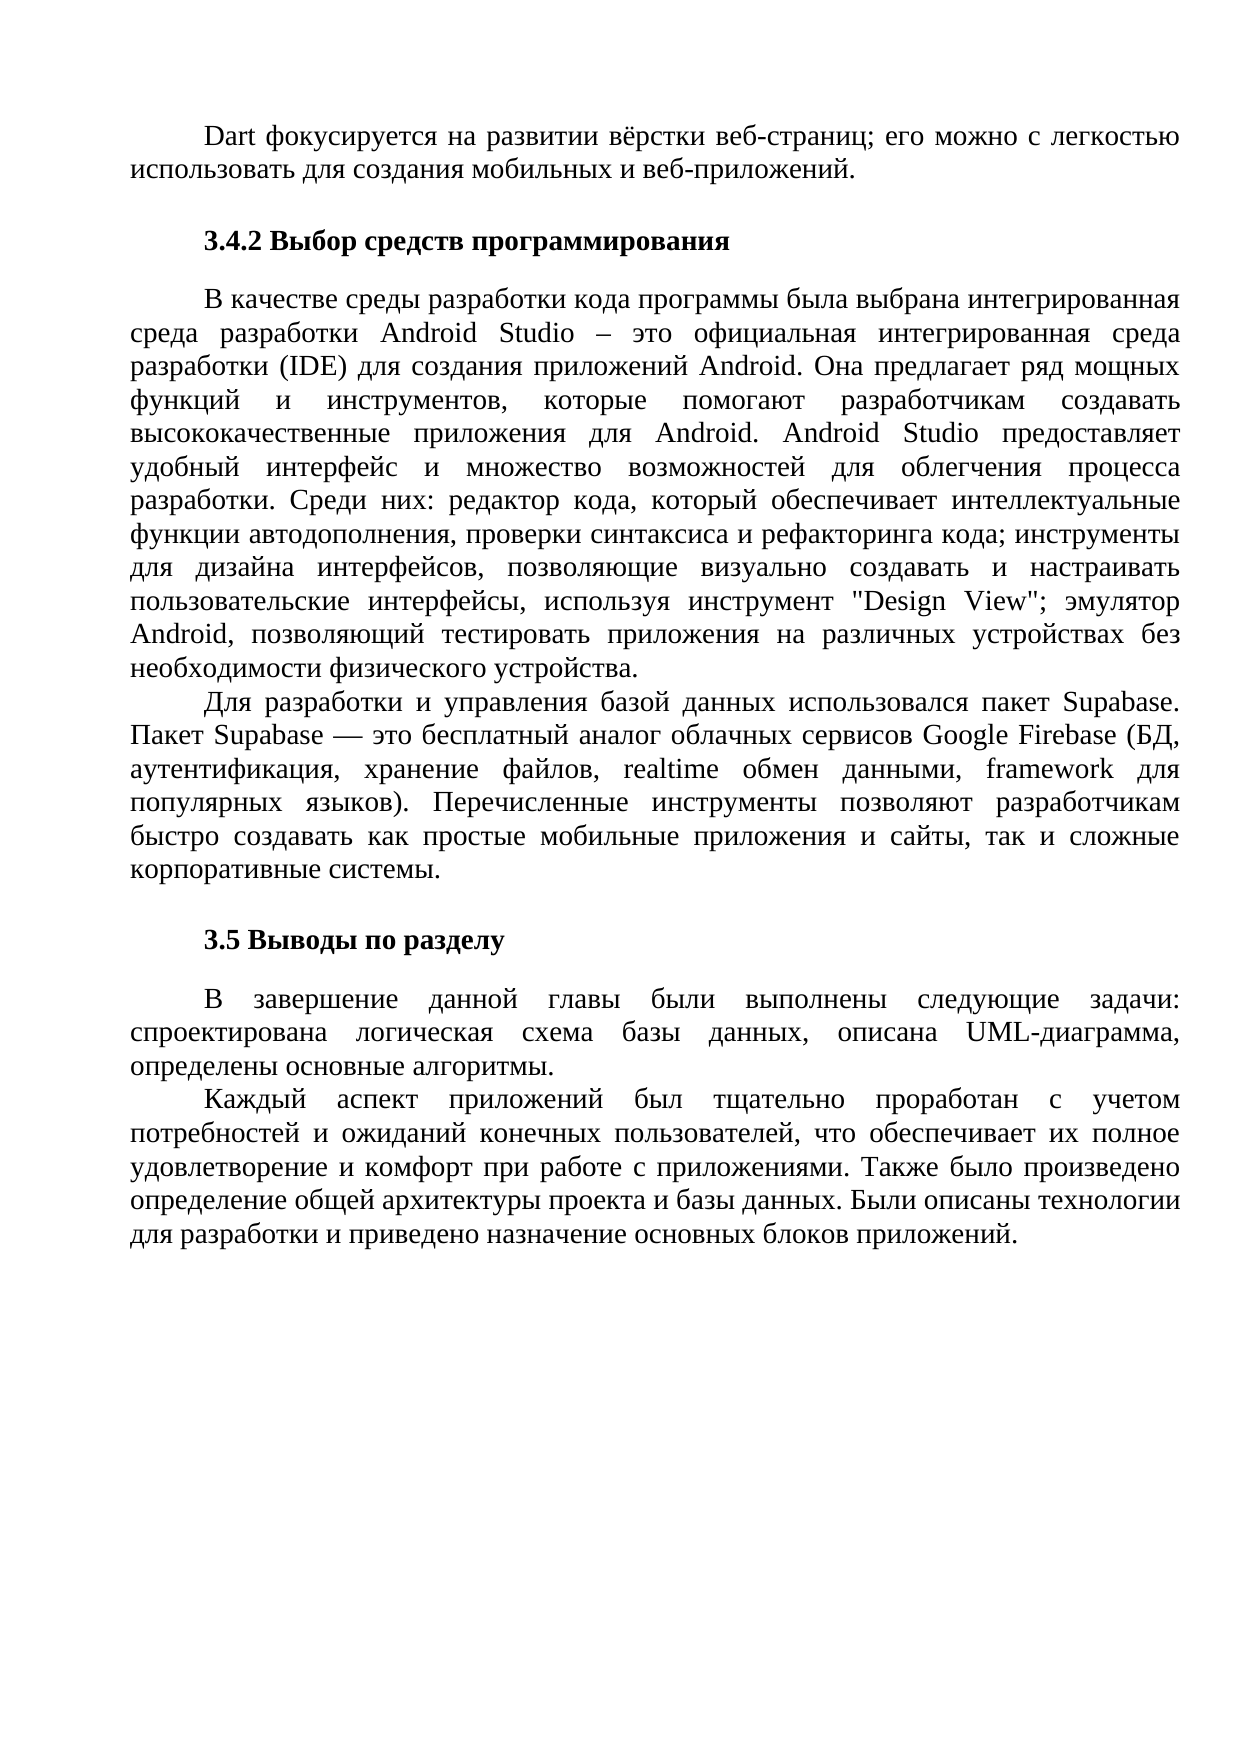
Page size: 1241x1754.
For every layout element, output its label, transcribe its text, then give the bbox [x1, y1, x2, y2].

subtitle 3.5 Выводы по разделу [130, 922, 1181, 956]
text Для разработки и управления базой данных использовался пакет Supabase. Пакет Supabase — это бесплатный аналог облачных сервисов Google Firebase (БД, аутентификация, хранение файлов, realtime обмен данными, framework для популярных языков). Перечисленные инструменты позволяют разработчикам быстро создавать как простые мобильные приложения и сайты, так и сложные корпоративные системы. [130, 684, 1181, 885]
text Каждый аспект приложений был тщательно проработан с учетом потребностей и ожиданий конечных пользователей, что обеспечивает их полное удовлетворение и комфорт при работе с приложениями. Также было произведено определение общей архитектуры проекта и базы данных. Были описаны технологии для разработки и приведено назначение основных блоков приложений. [130, 1082, 1181, 1249]
subtitle 3.4.2 Выбор средств программирования [130, 223, 1181, 256]
text В завершение данной главы были выполнены следующие задачи: спроектирована логическая схема базы данных, описана UML-диаграмма, определены основные алгоритмы. [130, 981, 1181, 1082]
text В качестве среды разработки кода программы была выбрана интегрированная среда разработки Android Studio – это официальная интегрированная среда разработки (IDE) для создания приложений Android. Она предлагает ряд мощных функций и инструментов, которые помогают разработчикам создавать высококачественные приложения для Android. Android Studio предоставляет удобный интерфейс и множество возможностей для облегчения процесса разработки. Среди них: редактор кода, который обеспечивает интеллектуальные функции автодополнения, проверки синтаксиса и рефакторинга кода; инструменты для дизайна интерфейсов, позволяющие визуально создавать и настраивать пользовательские интерфейсы, используя инструмент "Design View"; эмулятор Android, позволяющий тестировать приложения на различных устройствах без необходимости физического устройства. [130, 281, 1181, 684]
text Dart фокусируется на развитии вёрстки веб-страниц; его можно с легкостью использовать для создания мобильных и веб-приложений. [130, 118, 1181, 185]
